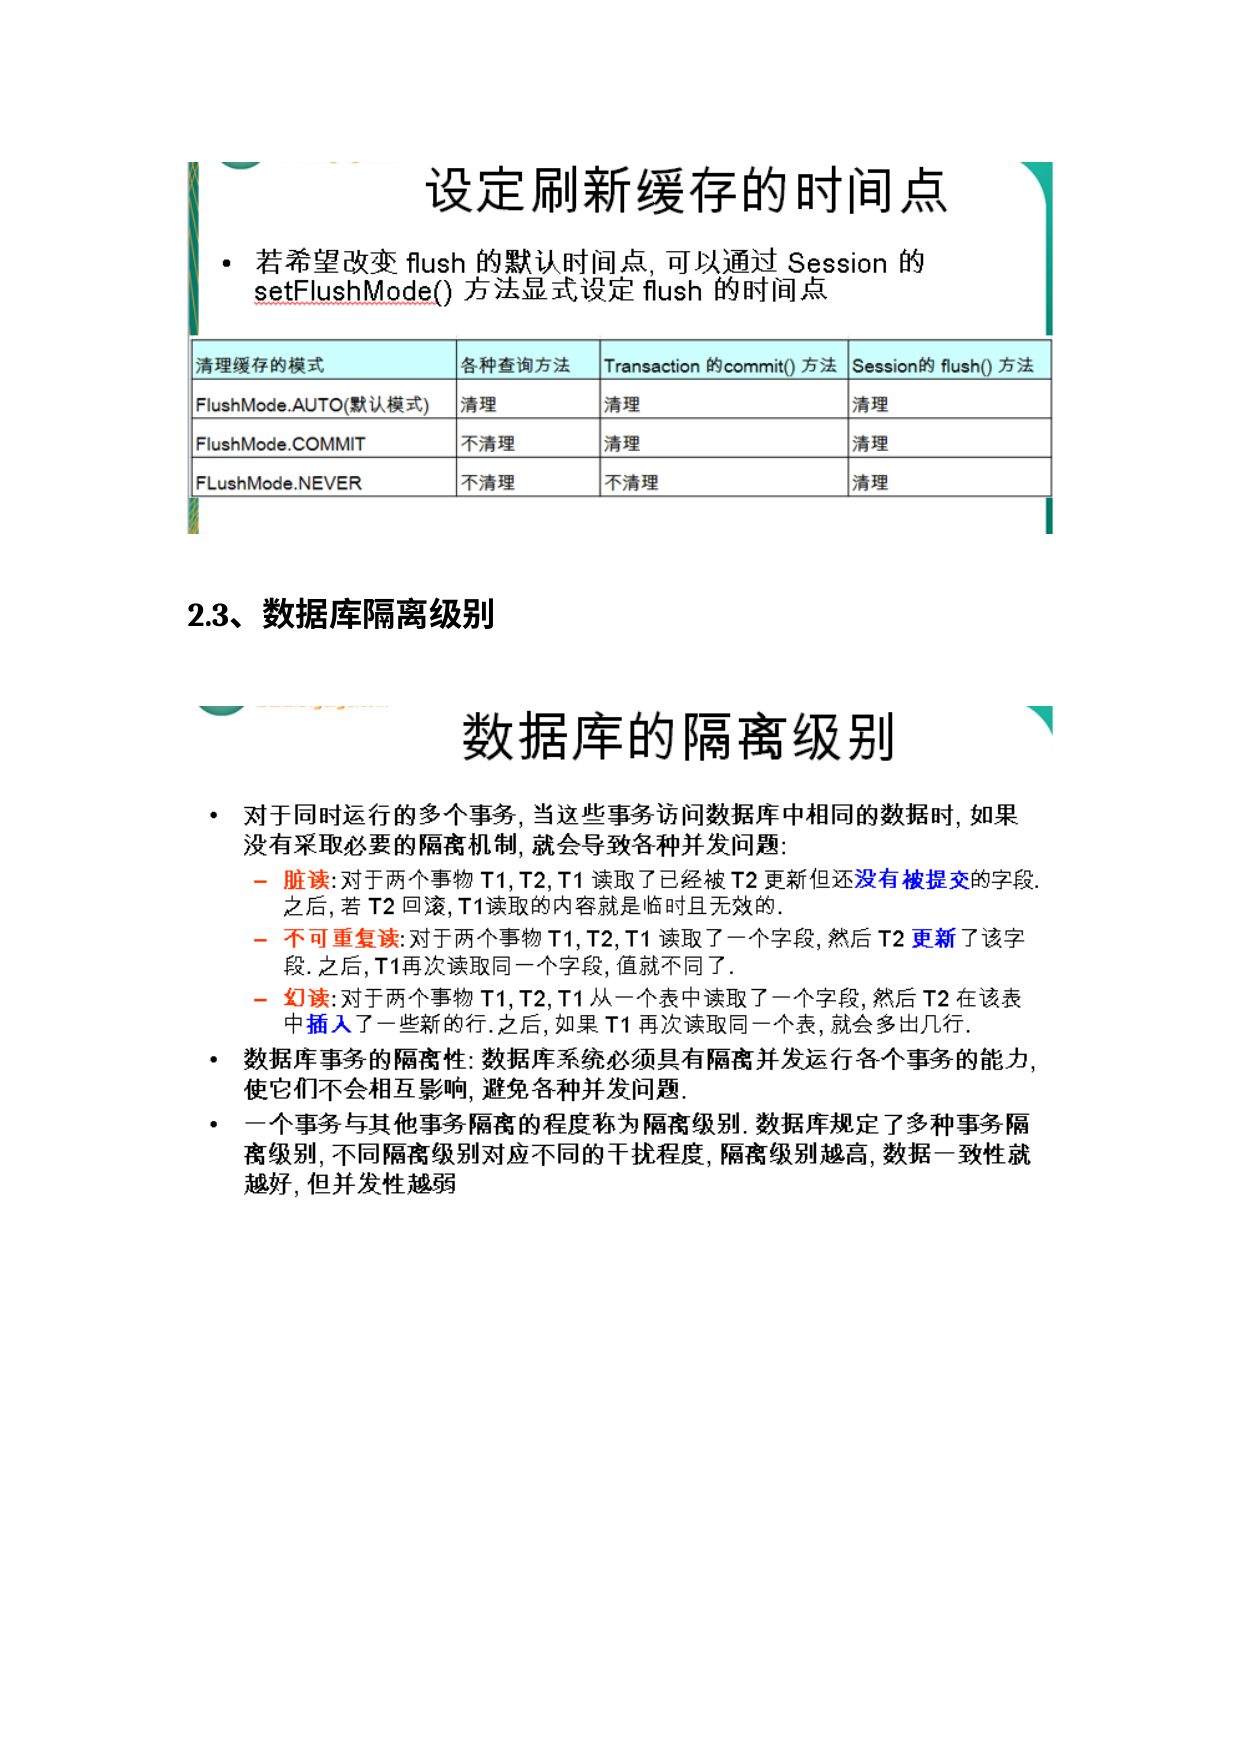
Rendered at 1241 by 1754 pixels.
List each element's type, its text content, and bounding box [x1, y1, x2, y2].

picture [187, 162, 1053, 534]
subtitle 2.3、数据库隔离级别 [187, 579, 1053, 644]
picture [187, 706, 1053, 1201]
